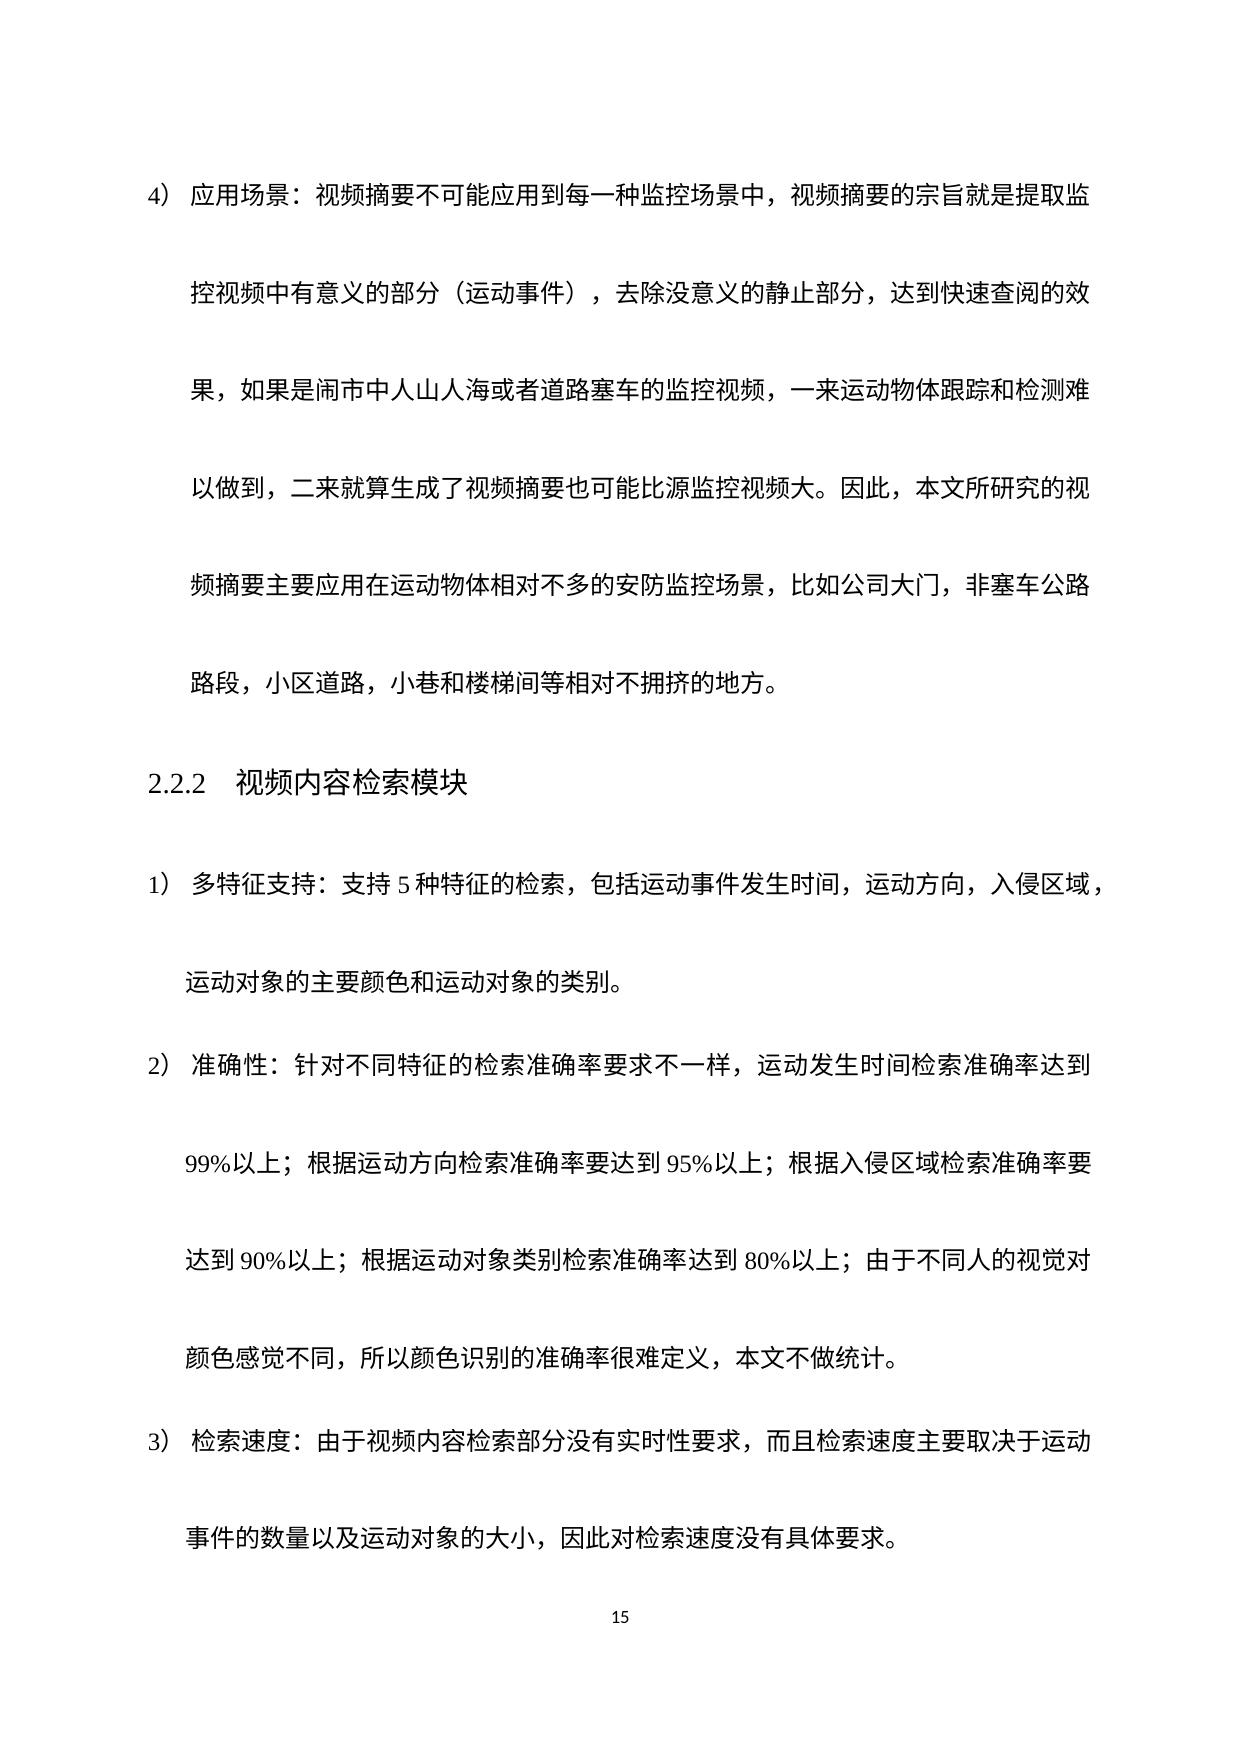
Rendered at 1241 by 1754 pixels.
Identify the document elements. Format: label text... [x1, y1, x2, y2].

list 准确性：针对不同特征的检索准确率要求不一样，运动发生时间检索准确率达到99%以上；根据运动方向检索准确率要达到95%以上；根据入侵区域检索准确率要达到90%以上；根据运动对象类别检索准确率达到80%以上；由于不同人的视觉对颜色感觉不同，所以颜色识别的准确率很难定义，本文不做统计。 [148, 1031, 1092, 1389]
list 应用场景：视频摘要不可能应用到每一种监控场景中，视频摘要的宗旨就是提取监控视频中有意义的部分（运动事件），去除没意义的静止部分，达到快速查阅的效果，如果是闹市中人山人海或者道路塞车的监控视频，一来运动物体跟踪和检测难以做到，二来就算生成了视频摘要也可能比源监控视频大。因此，本文所研究的视频摘要主要应用在运动物体相对不多的安防监控场景，比如公司大门，非塞车公路路段，小区道路，小巷和楼梯间等相对不拥挤的地方。 [148, 161, 1092, 714]
list 多特征支持：支持5种特征的检索，包括运动事件发生时间，运动方向，入侵区域，运动对象的主要颜色和运动对象的类别。 [148, 851, 1092, 1013]
list 检索速度：由于视频内容检索部分没有实时性要求，而且检索速度主要取决于运动事件的数量以及运动对象的大小，因此对检索速度没有具体要求。 [148, 1407, 1092, 1569]
list 视频内容检索模块 [148, 748, 1092, 813]
